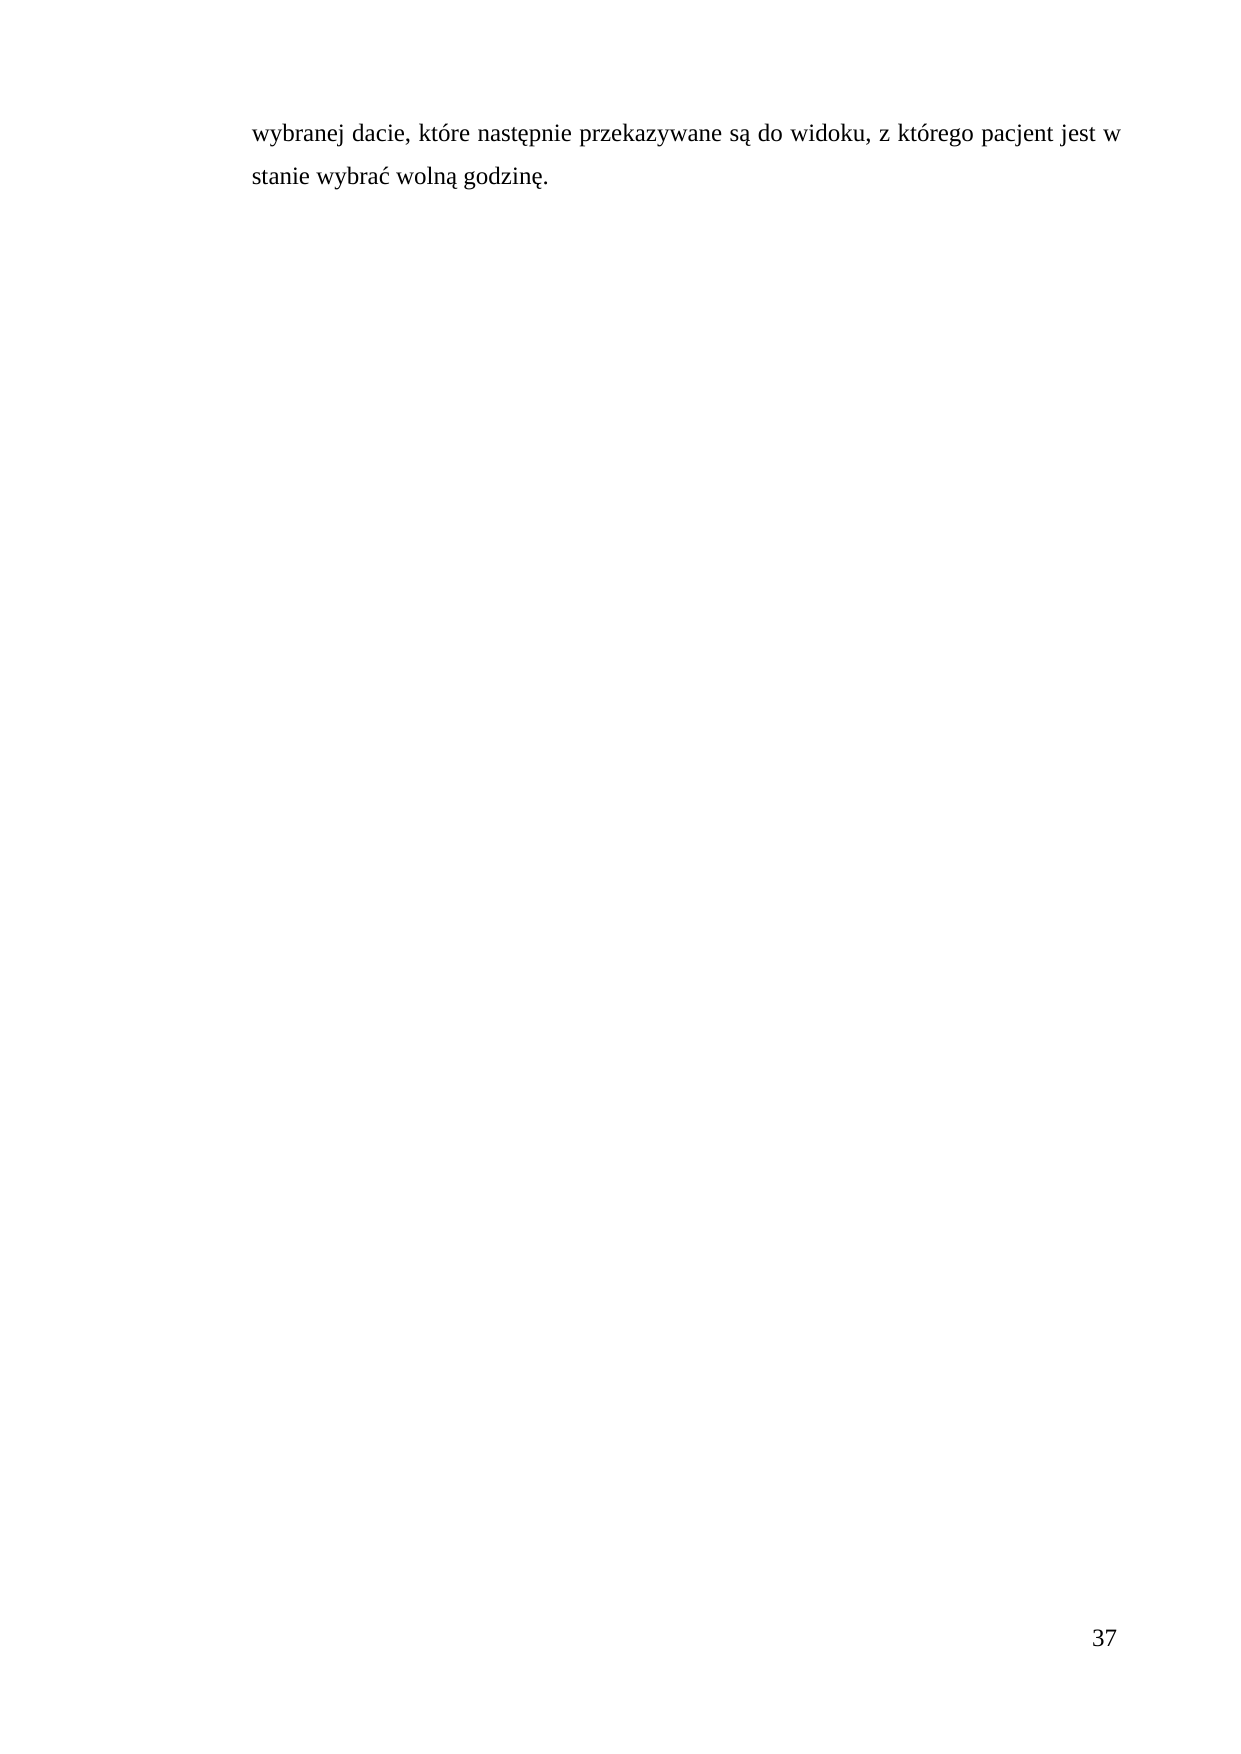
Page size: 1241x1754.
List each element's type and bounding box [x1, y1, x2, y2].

text [252, 118, 1122, 190]
